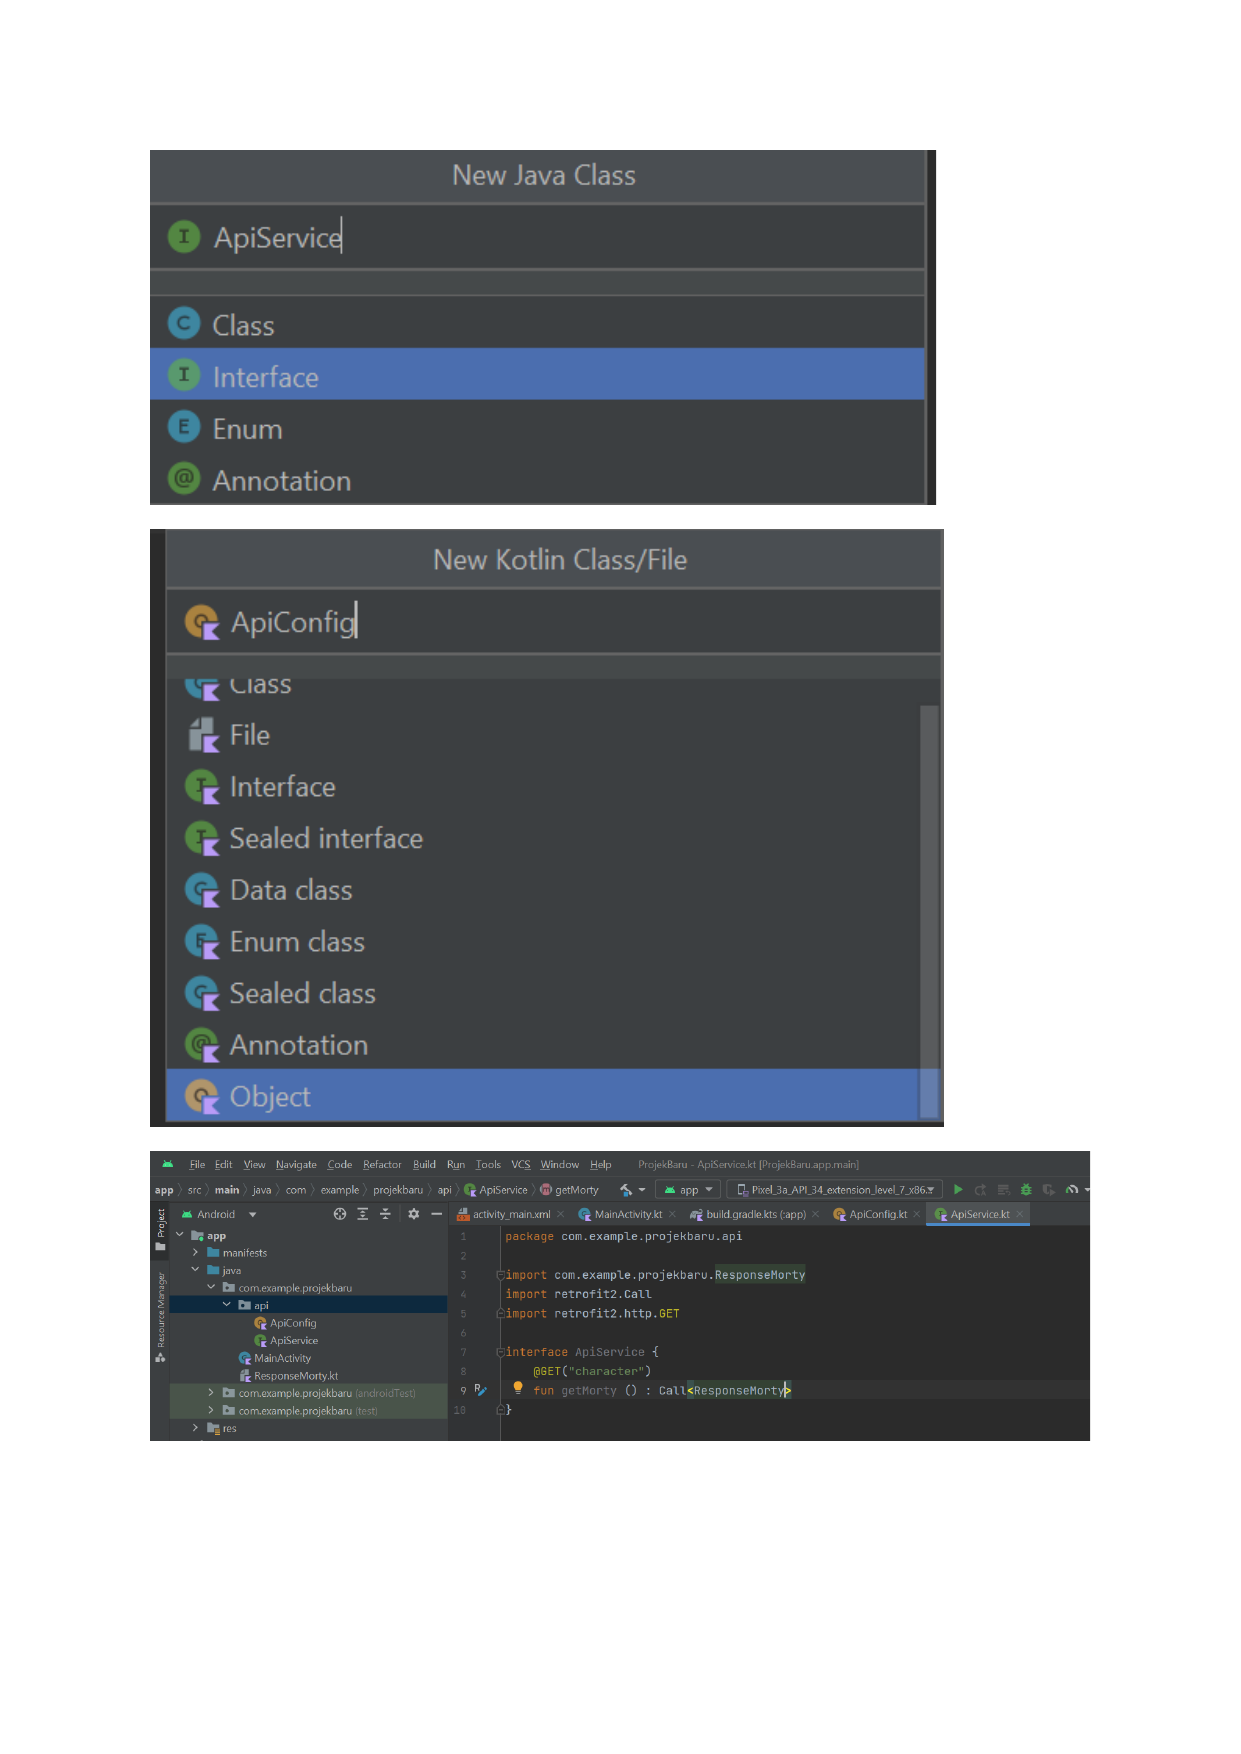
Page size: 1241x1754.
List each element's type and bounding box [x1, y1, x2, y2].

picture [150, 529, 944, 1127]
picture [150, 150, 937, 505]
picture [150, 1151, 1091, 1441]
